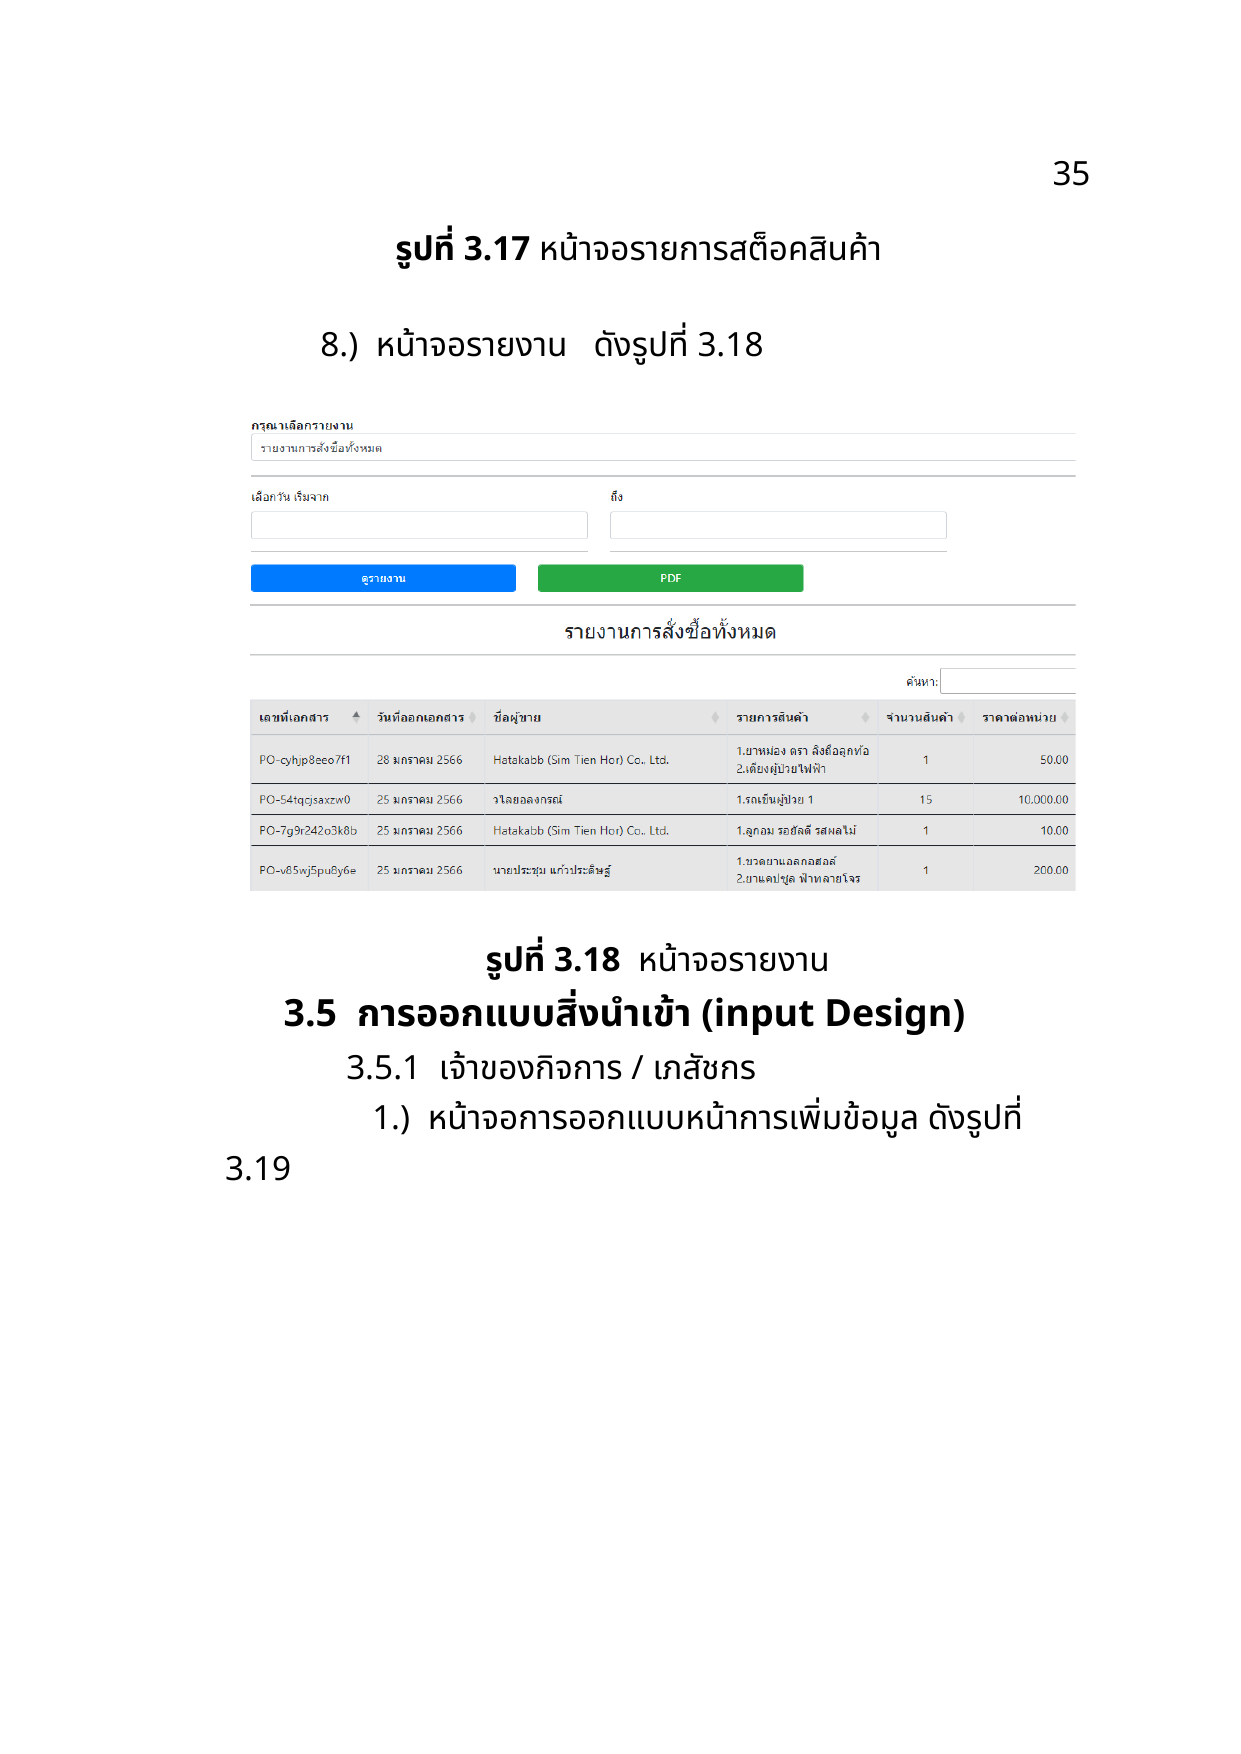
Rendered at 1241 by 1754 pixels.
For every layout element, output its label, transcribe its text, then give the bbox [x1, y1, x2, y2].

subtitle 3.5 การออกแบบสิ่งนำเข้า (input Design) [225, 987, 1090, 1043]
text รูปที่ 3.17 หน้าจอรายการสต็อคสินค้า [225, 225, 1090, 276]
picture [239, 417, 1076, 891]
text 3.5.1 เจ้าของกิจการ / เภสัชกร [225, 1043, 1090, 1094]
text 1.) หน้าจอการออกแบบหน้าการเพิ่มข้อมูล ดังรูปที่ 3.19 [225, 1094, 1090, 1190]
text 8.) หน้าจอรายงาน ดังรูปที่ 3.18 [225, 321, 1090, 372]
text รูปที่ 3.18 หน้าจอรายงาน [225, 936, 1090, 987]
